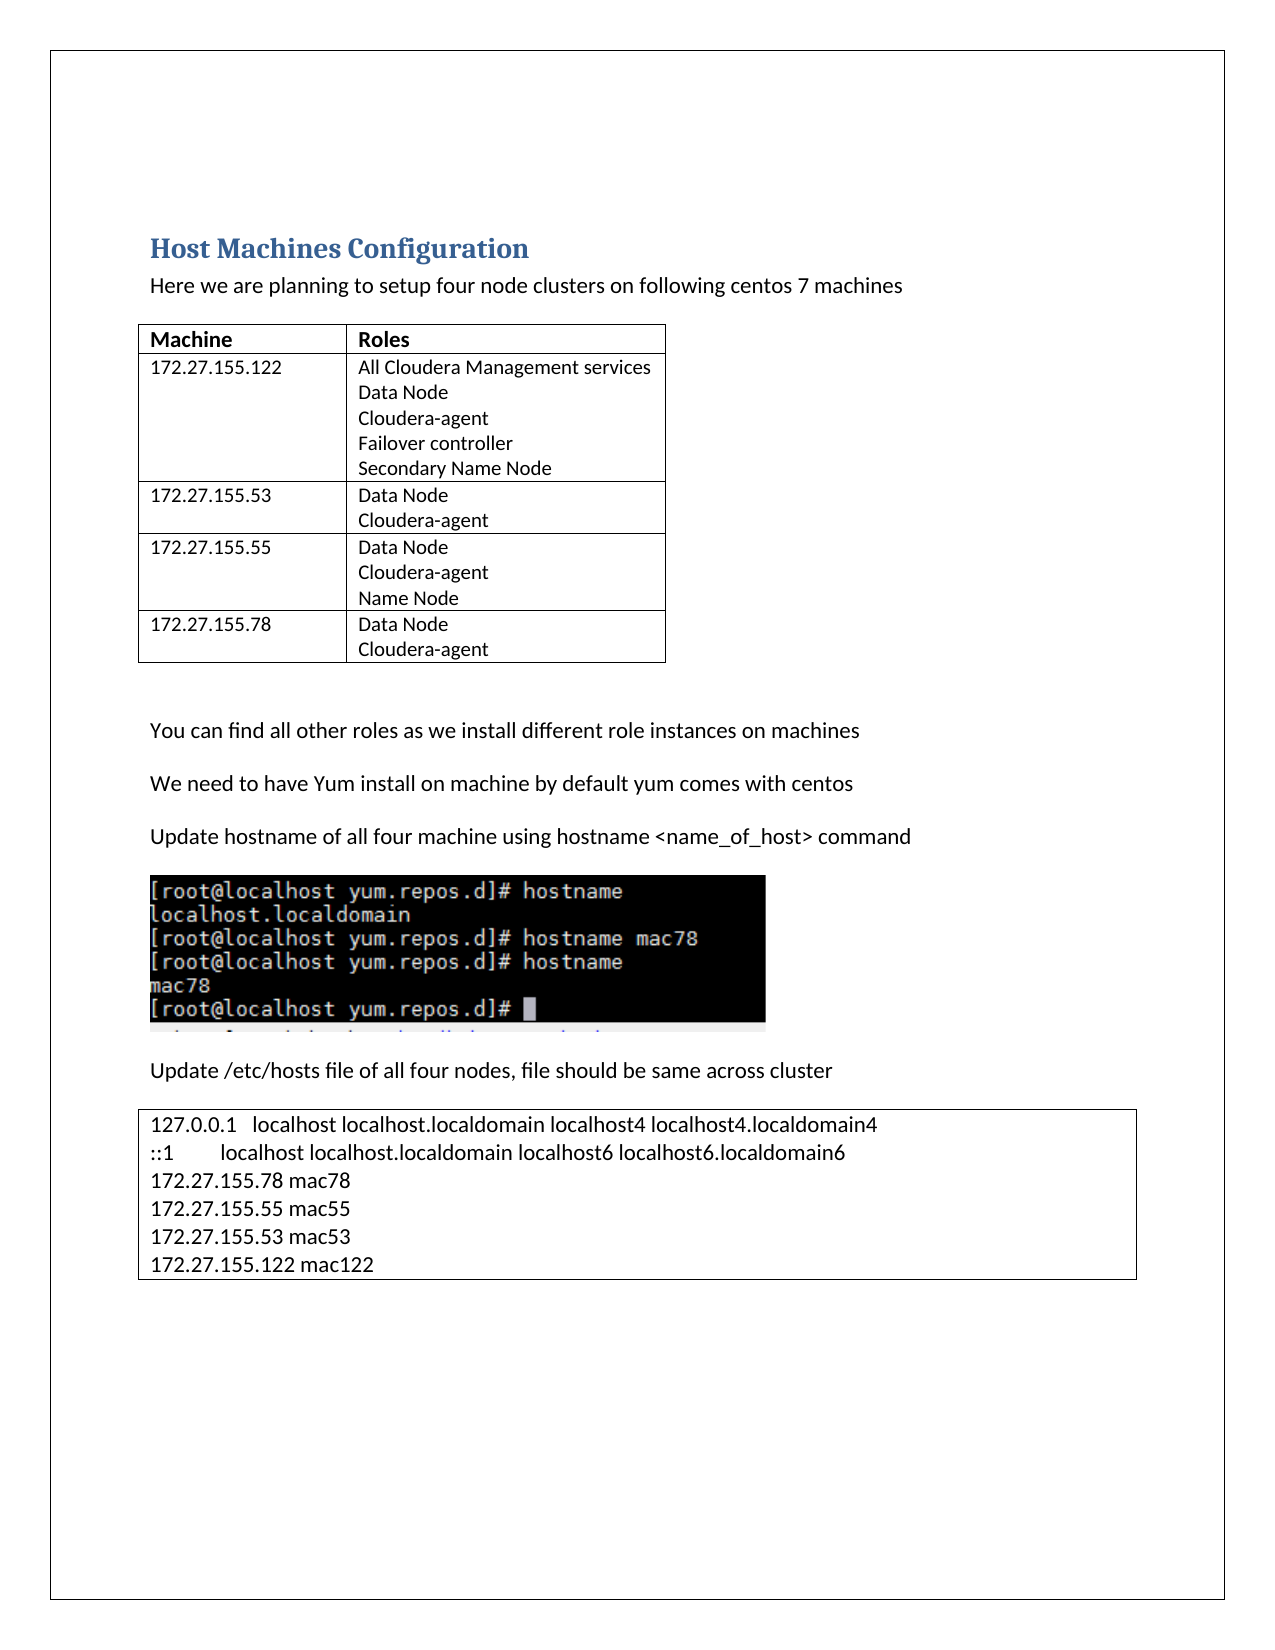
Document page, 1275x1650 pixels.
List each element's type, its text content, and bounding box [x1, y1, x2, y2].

table_cell All Cloudera Management services Data Node Cloudera-agent Failover controller Secondary Name Node [347, 354, 665, 481]
table_header Roles [347, 325, 665, 353]
table_cell 172.27.155.55 [139, 534, 346, 610]
picture [150, 875, 766, 1032]
text You can find all other roles as we install different role instances on machines [150, 716, 1125, 744]
table_header 127.0.0.1 localhost localhost.localdomain localhost4 localhost4.localdomain4 ::1 localhost localhost.localdomain localhost6 localhost6.localdomain6 172.27.155.78 mac78 172.27.155.55 mac55 172.27.155.53 mac53 172.27.155.122 mac122 [139, 1110, 1136, 1278]
table_cell Data Node Cloudera-agent Name Node [347, 534, 665, 610]
text Here we are planning to setup four node clusters on following centos 7 machines [150, 271, 1125, 299]
table_header Machine [139, 325, 346, 353]
table_cell Data Node Cloudera-agent [347, 482, 665, 533]
text Update /etc/hosts file of all four nodes, file should be same across cluster [150, 1056, 1125, 1084]
subtitle Host Machines Configuration [150, 232, 1125, 266]
text We need to have Yum install on machine by default yum comes with centos [150, 769, 1125, 797]
table_cell 172.27.155.78 [139, 611, 346, 662]
text Update hostname of all four machine using hostname <name_of_host> command [150, 822, 1125, 850]
table_cell 172.27.155.53 [139, 482, 346, 533]
table_cell Data Node Cloudera-agent [347, 611, 665, 662]
table_cell 172.27.155.122 [139, 354, 346, 481]
